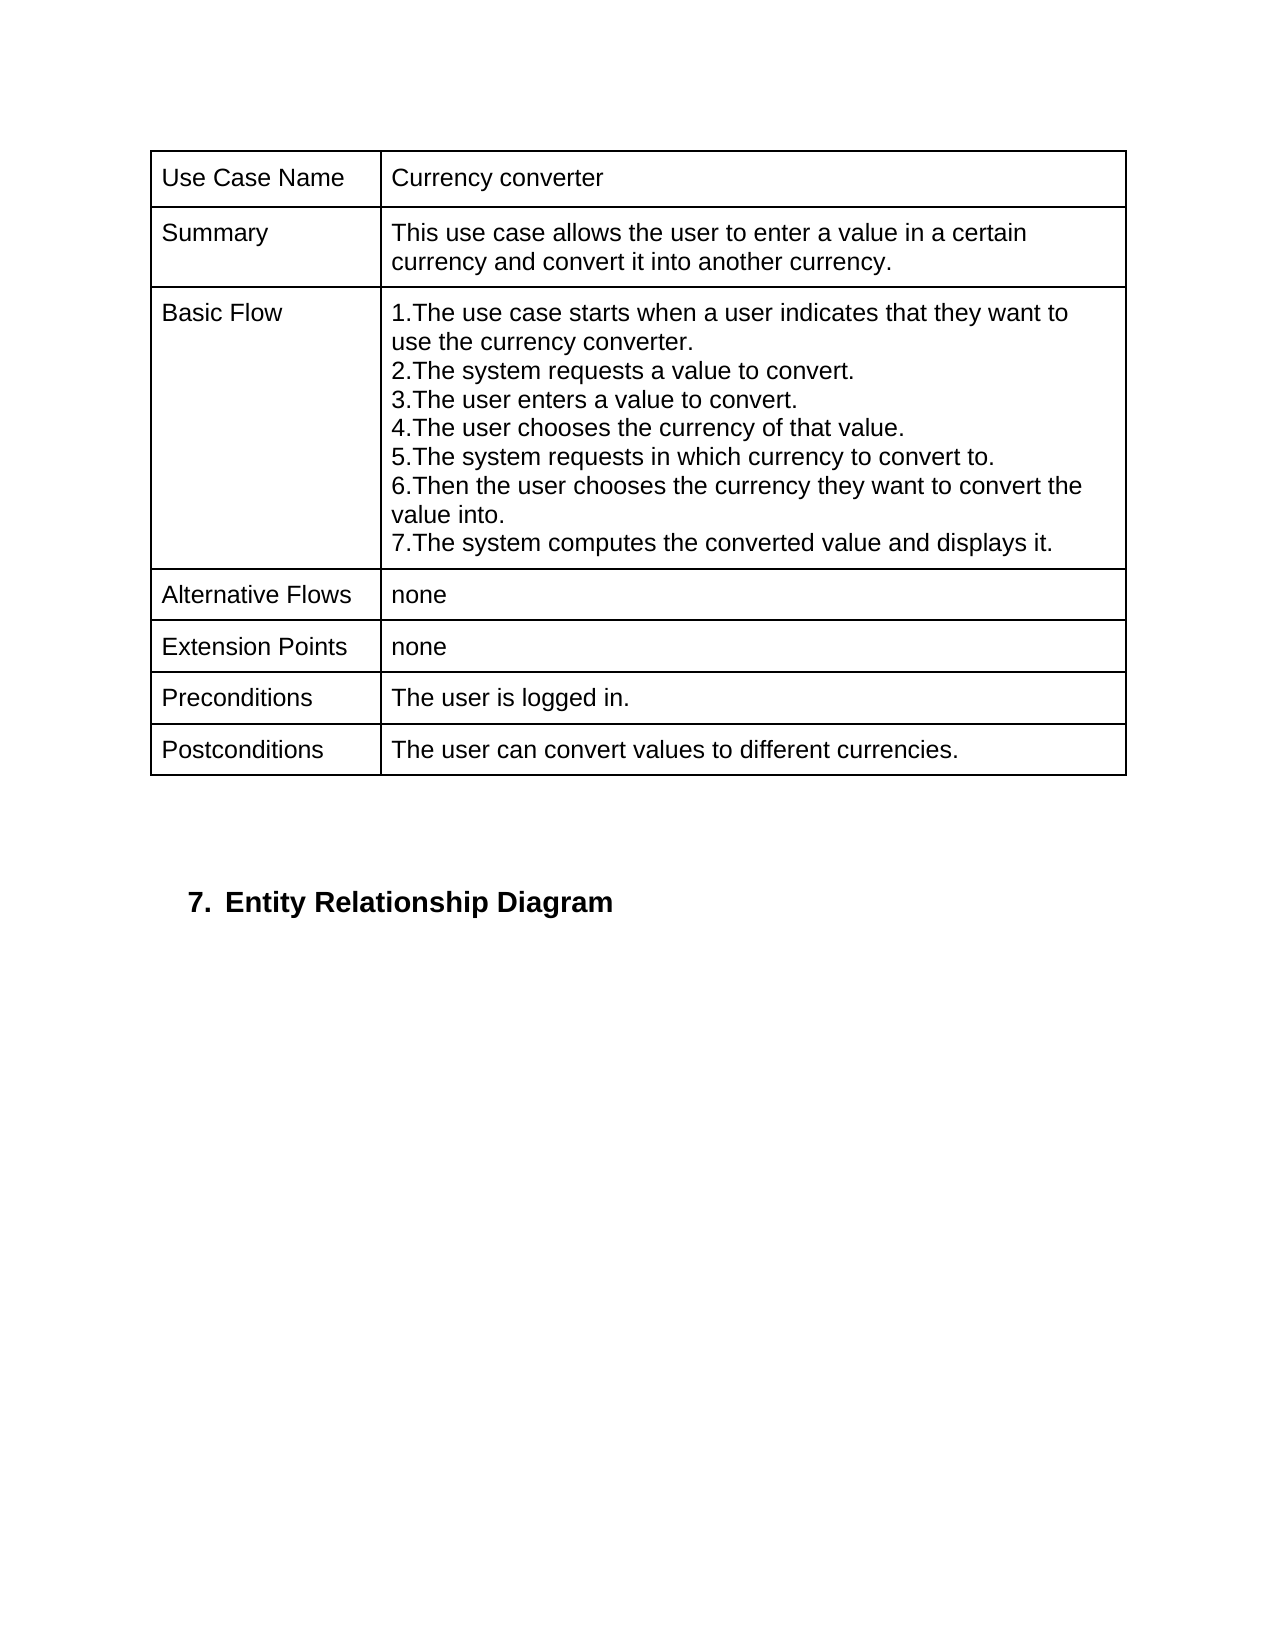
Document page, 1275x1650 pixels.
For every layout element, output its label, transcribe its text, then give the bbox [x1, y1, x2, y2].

table_cell Basic Flow [152, 288, 380, 568]
table_cell Preconditions [152, 673, 380, 723]
table_cell Extension Points [152, 621, 380, 671]
table_cell Alternative Flows [152, 570, 380, 619]
table_header Currency converter [382, 152, 1125, 206]
table_cell Postconditions [152, 725, 380, 774]
table_cell Summary [152, 208, 380, 286]
table_cell The user can convert values to different currencies. [382, 725, 1125, 774]
table_cell The user is logged in. [382, 673, 1125, 723]
table_cell none [382, 621, 1125, 671]
table_header Use Case Name [152, 152, 380, 206]
table_cell This use case allows the user to enter a value in a certain currency and convert it into another currency. [382, 208, 1125, 286]
table_cell 1.The use case starts when a user indicates that they want to use the currency converter. 2.The system requests a value to convert. 3.The user enters a value to convert. 4.The user chooses the currency of that value. 5.The system requests in which currency to convert to. 6.Then the user chooses the currency they want to convert the value into. 7.The system computes the converted value and displays it. [382, 288, 1125, 568]
table_cell none [382, 570, 1125, 619]
list Entity Relationship Diagram [187, 885, 1125, 918]
